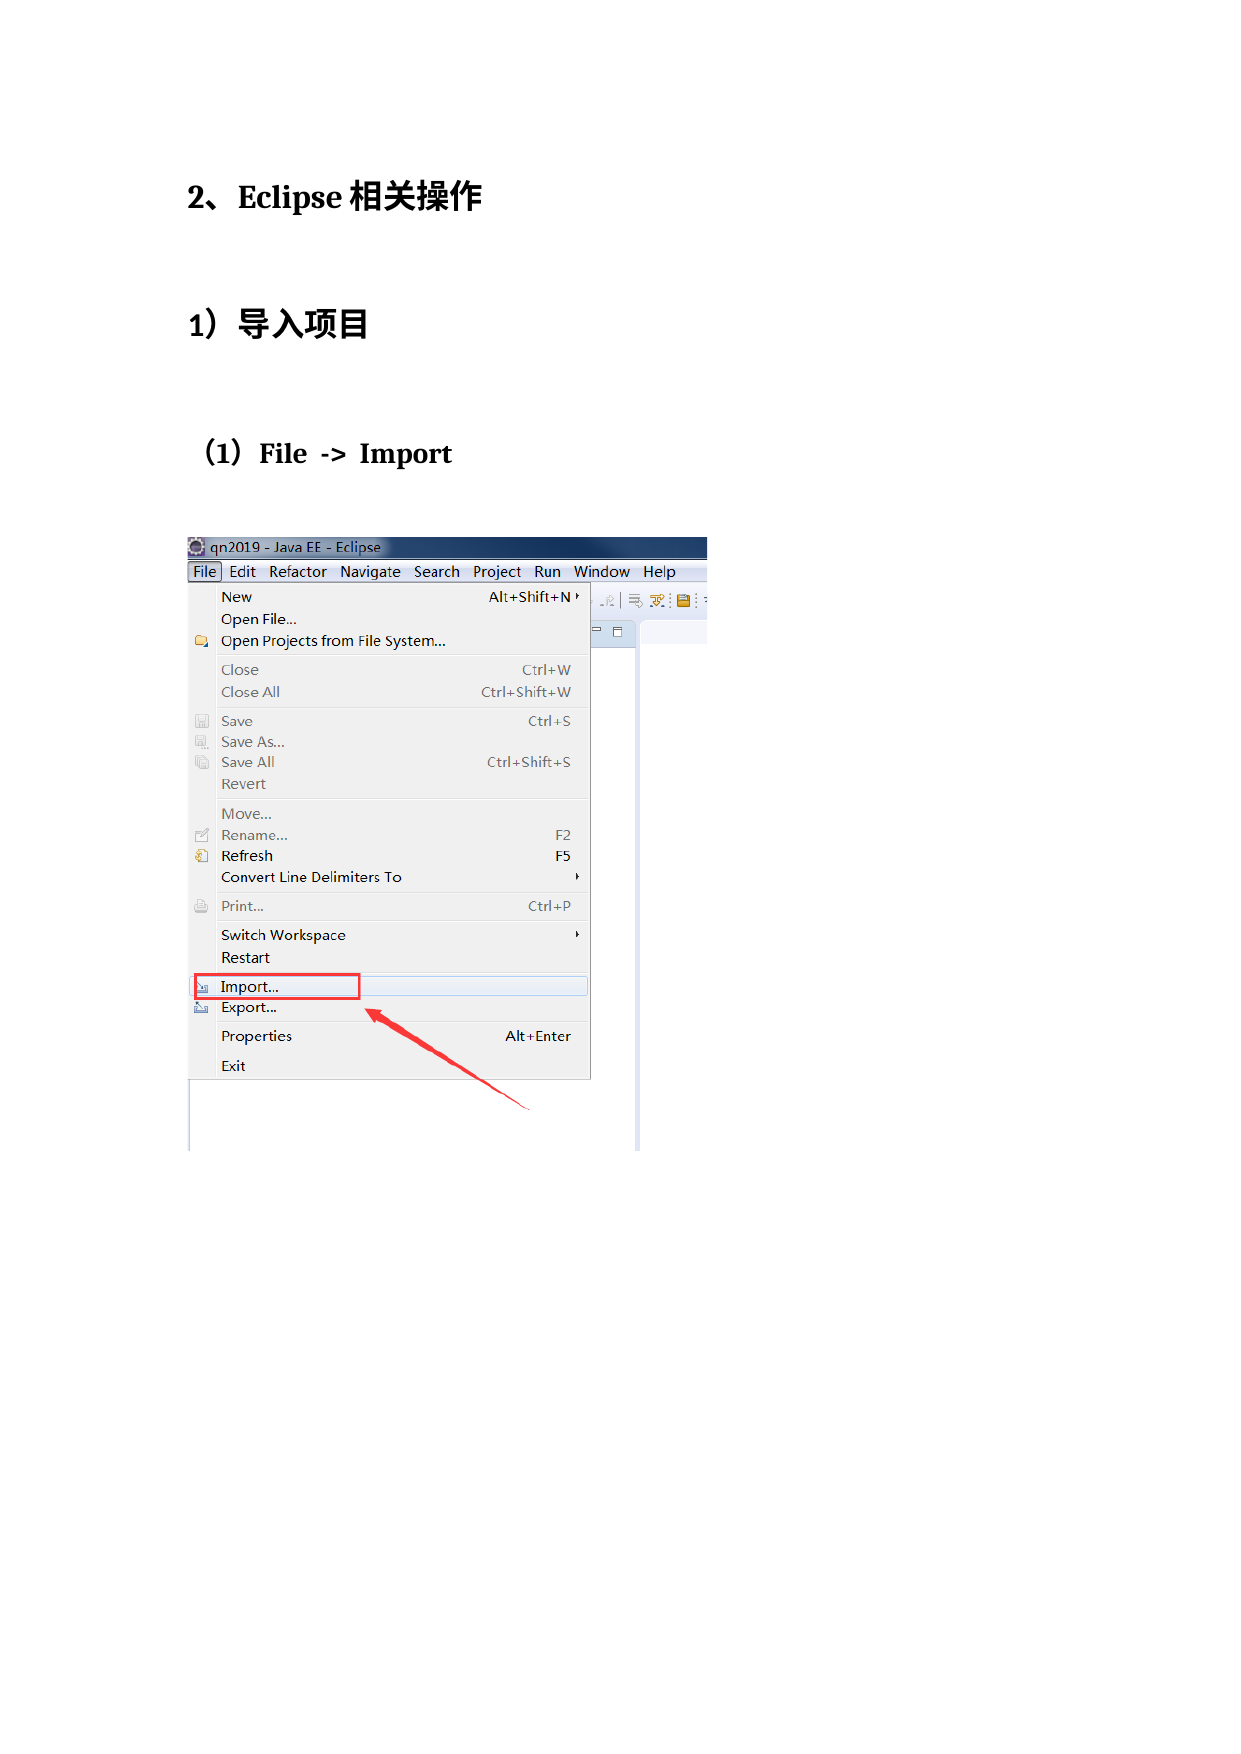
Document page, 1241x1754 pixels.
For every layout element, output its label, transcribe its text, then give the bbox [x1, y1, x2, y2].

subtitle （1）File -> Import [187, 418, 1053, 483]
picture [187, 537, 708, 1151]
subtitle 2、Eclipse相关操作 [187, 162, 1053, 227]
subtitle 1）导入项目 [187, 289, 1053, 354]
